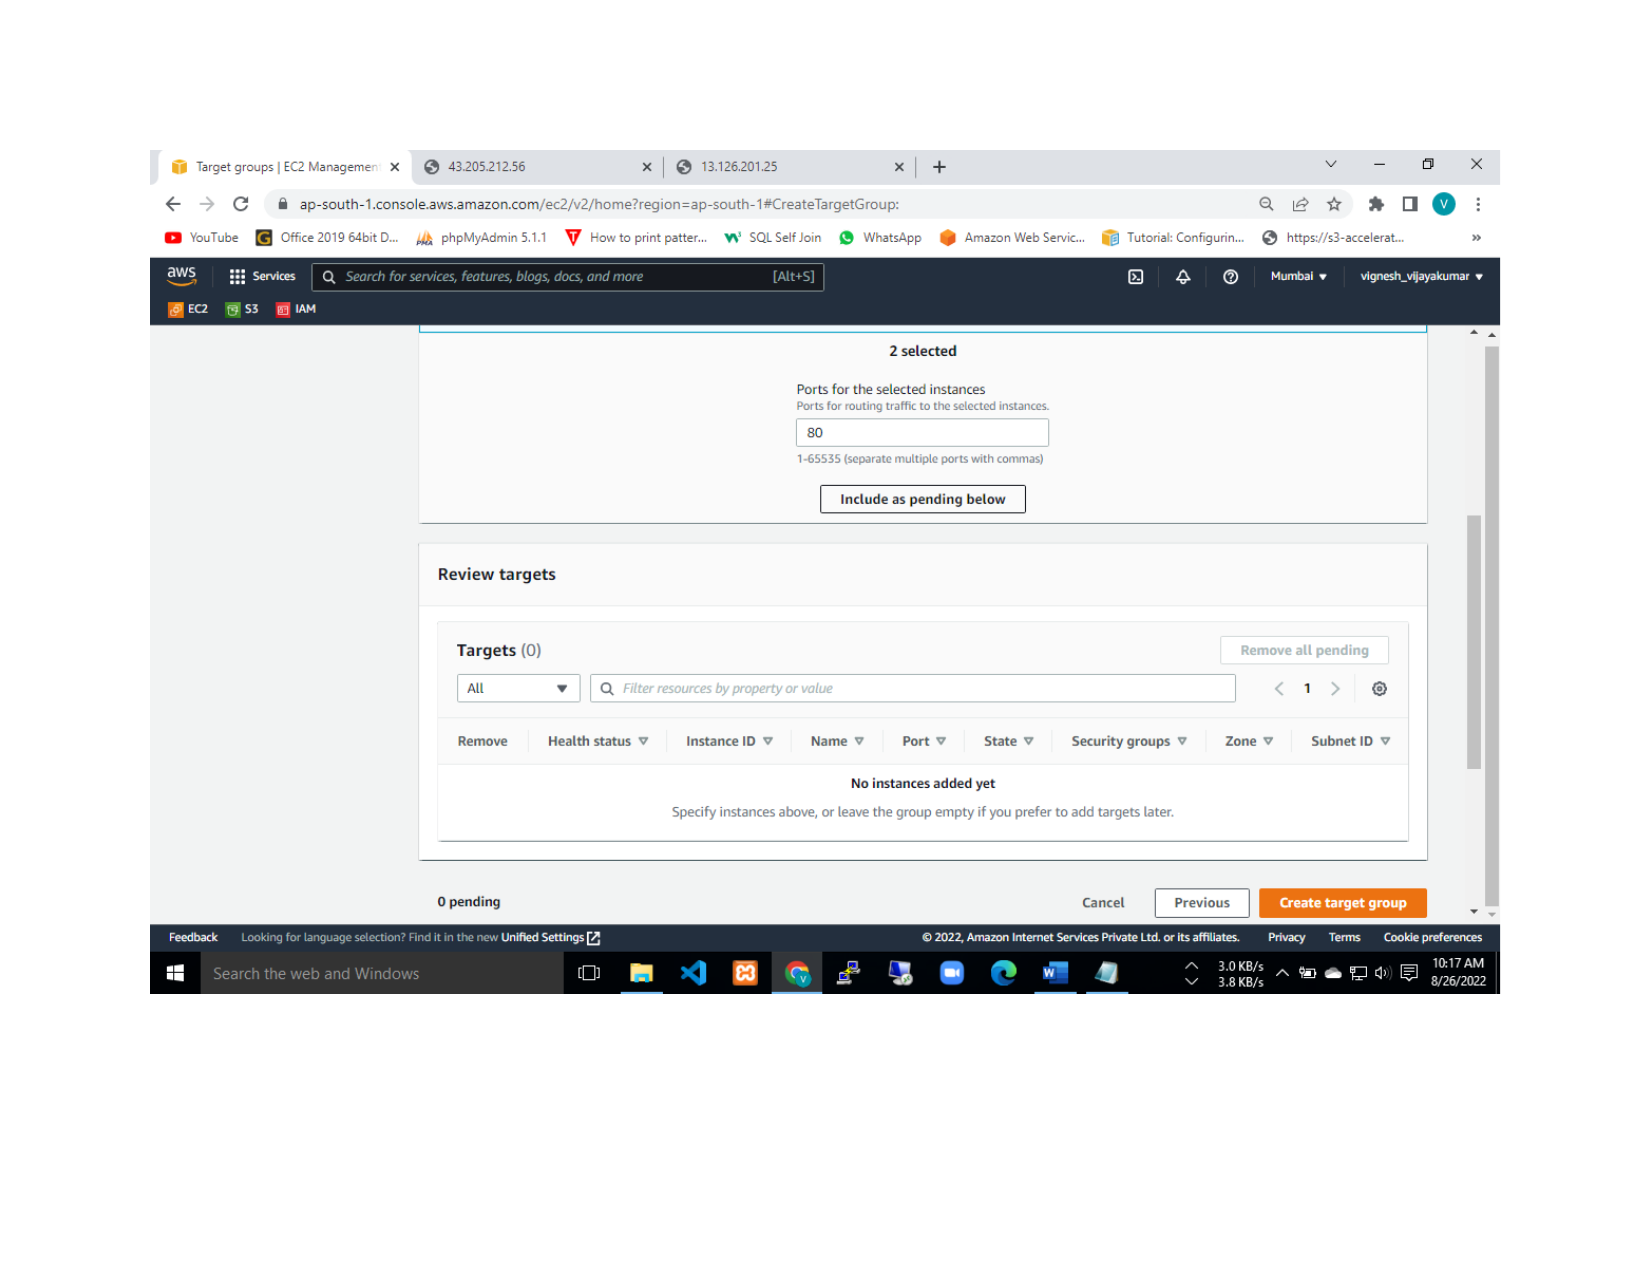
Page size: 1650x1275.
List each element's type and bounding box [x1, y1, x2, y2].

picture [150, 150, 1500, 994]
